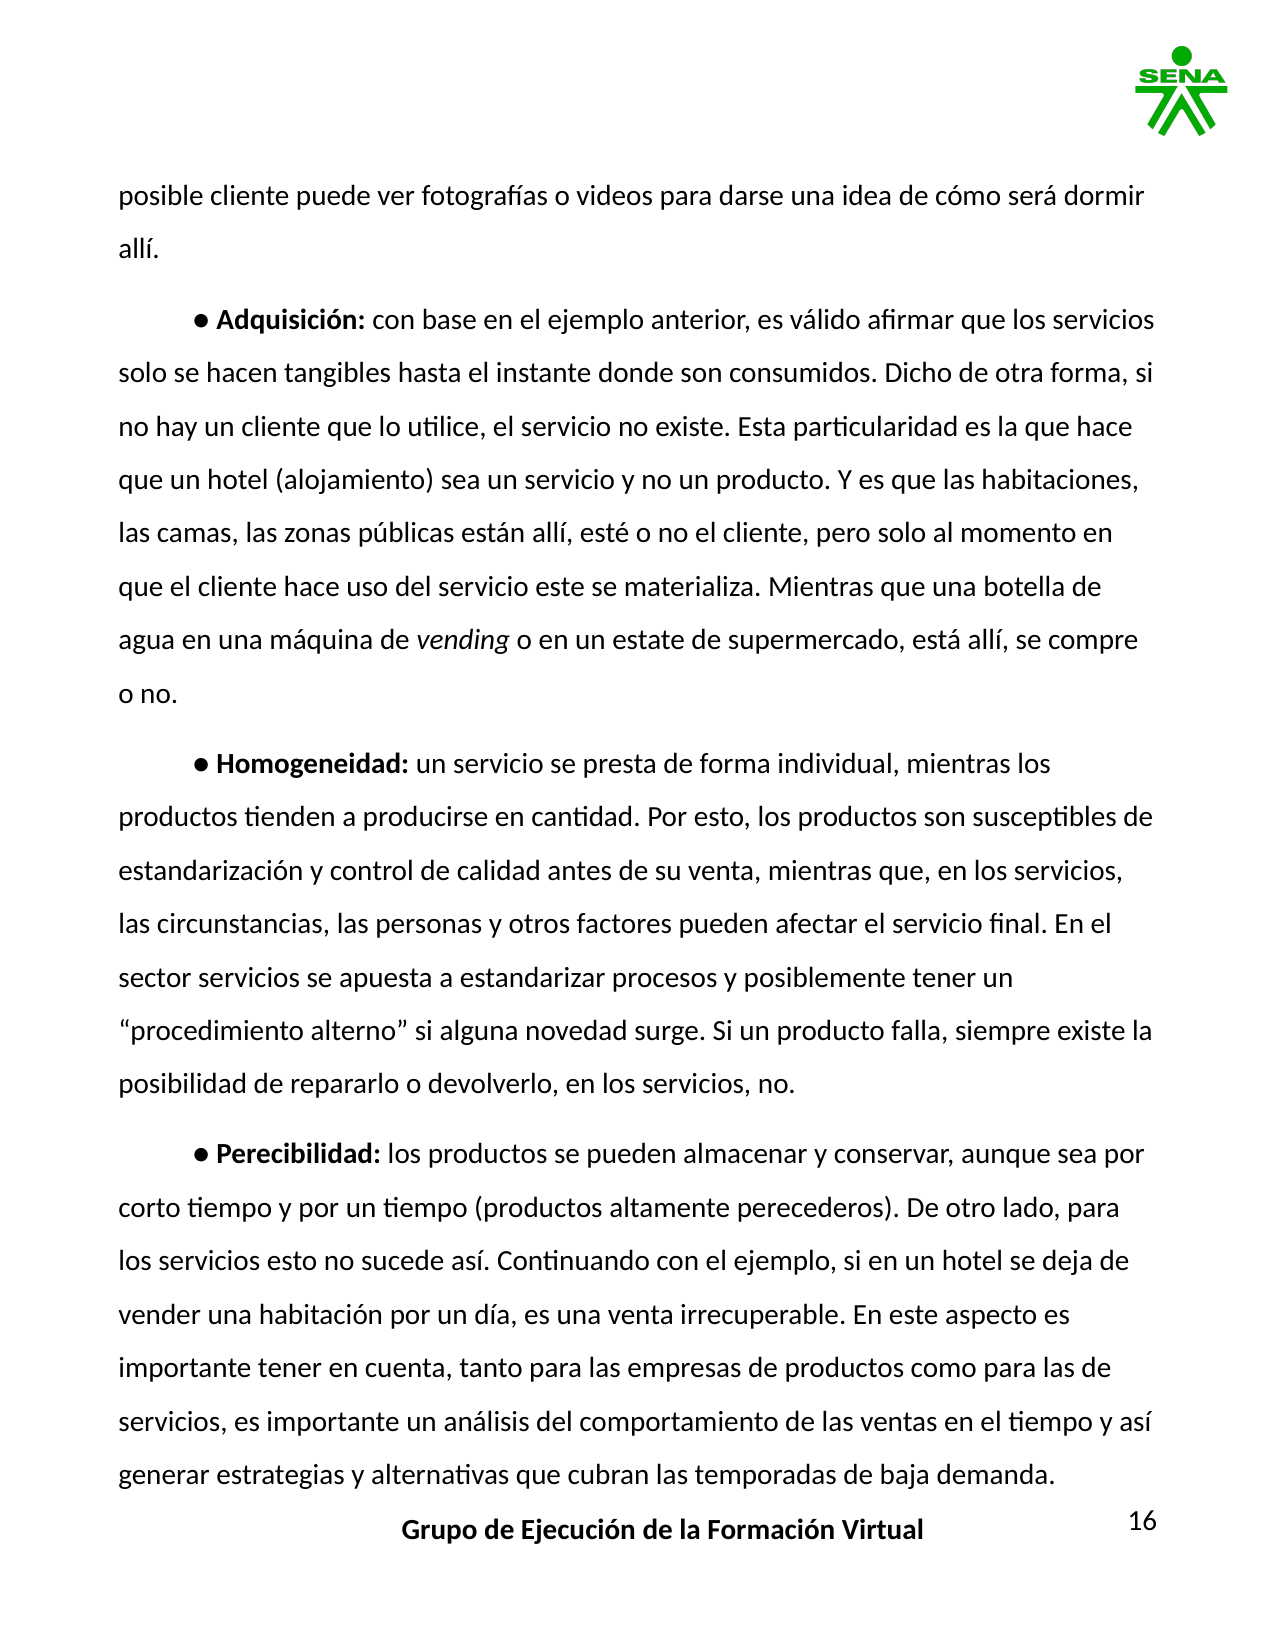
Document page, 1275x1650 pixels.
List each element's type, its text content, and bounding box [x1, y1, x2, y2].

text ● Perecibilidad: los productos se pueden almacenar y conservar, aunque sea por corto tiempo y por un tiempo (productos altamente perecederos). De otro lado, para los servicios esto no sucede así. Continuando con el ejemplo, si en un hotel se deja de vender una habitación por un día, es una venta irrecuperable. En este aspecto es importante tener en cuenta, tanto para las empresas de productos como para las de servicios, es importante un análisis del comportamiento de las ventas en el tiempo y así generar estrategias y alternativas que cubran las temporadas de baja demanda. [118, 1136, 1157, 1492]
text ● Adquisición: con base en el ejemplo anterior, es válido afirmar que los servicios solo se hacen tangibles hasta el instante donde son consumidos. Dicho de otra forma, si no hay un cliente que lo utilice, el servicio no existe. Esta particularidad es la que hace que un hotel (alojamiento) sea un servicio y no un producto. Y es que las habitaciones, las camas, las zonas públicas están allí, esté o no el cliente, pero solo al momento en que el cliente hace uso del servicio este se materializa. Mientras que una botella de agua en una máquina de vending o en un estate de supermercado, está allí, se compre o no. [118, 301, 1157, 710]
picture [1135, 46, 1228, 136]
text ● Homogeneidad: un servicio se presta de forma individual, mientras los productos tienden a producirse en cantidad. Por esto, los productos son susceptibles de estandarización y control de calidad antes de su venta, mientras que, en los servicios, las circunstancias, las personas y otros factores pueden afectar el servicio final. En el sector servicios se apuesta a estandarizar procesos y posiblemente tener un “procedimiento alterno” si alguna novedad surge. Si un producto falla, siempre existe la posibilidad de repararlo o devolverlo, en los servicios, no. [118, 745, 1157, 1101]
